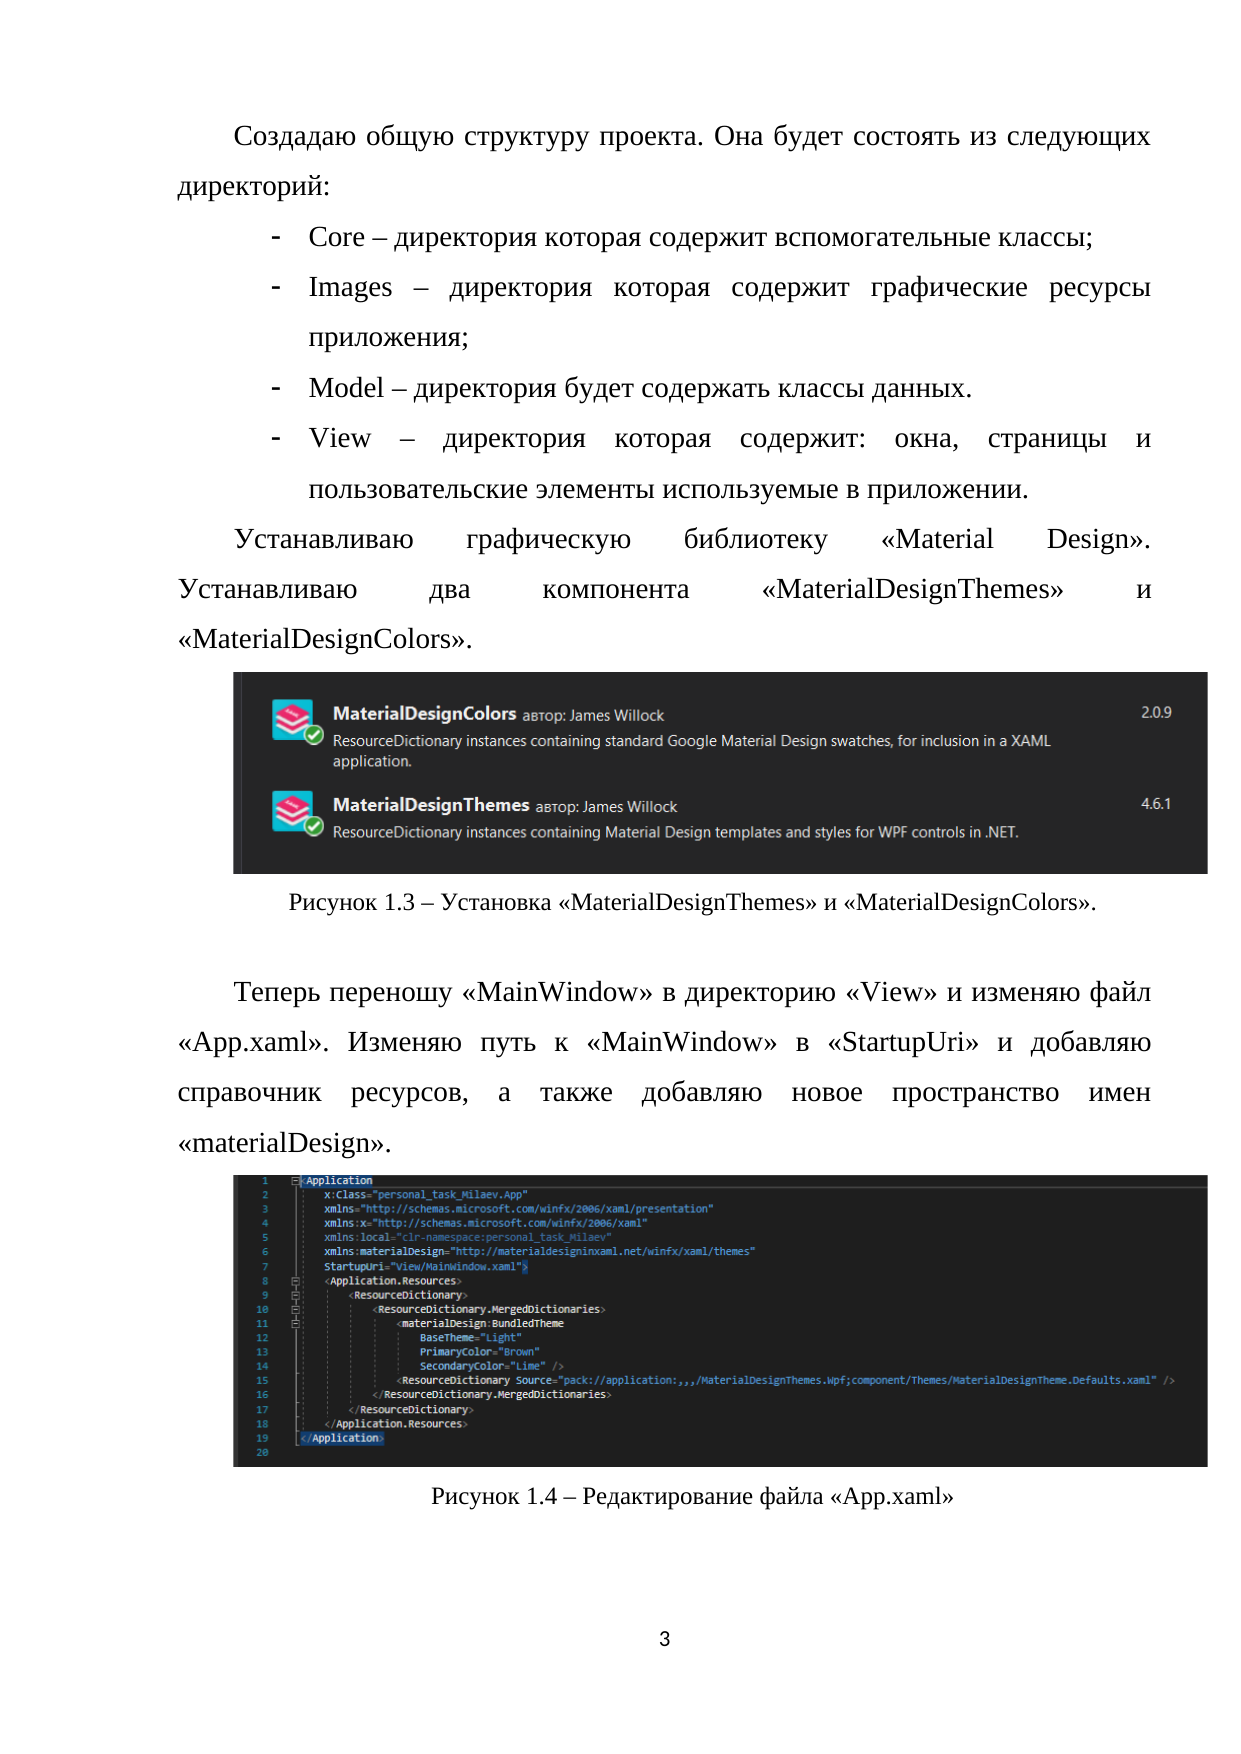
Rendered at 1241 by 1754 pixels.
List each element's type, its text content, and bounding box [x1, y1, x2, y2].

text Рисунок 1.3 – Установка «MaterialDesignThemes» и «MaterialDesignColors». [177, 887, 1152, 916]
picture [233, 1175, 1208, 1467]
list Model – директория будет содержать классы данных. [271, 370, 1152, 403]
list Core – директория которая содержит вспомогательные классы; [271, 219, 1152, 252]
text Теперь переношу «MainWindow» в директорию «View» и изменяю файл «App.xaml». Изменяю путь к «MainWindow» в «StartupUri» и добавляю справочник ресурсов, а также добавляю новое пространство имен «materialDesign». [177, 974, 1152, 1158]
text Создадаю общую структуру проекта. Она будет состоять из следующих директорий: [177, 118, 1152, 202]
list View – директория которая содержит: окна, страницы и пользовательские элементы используемые в приложении. [271, 420, 1152, 504]
text Рисунок 1.4 – Редактирование файла «App.xaml» [177, 1481, 1152, 1509]
text Устанавливаю графическую библиотеку «Material Design». Устанавливаю два компонента «MaterialDesignThemes» и «MaterialDesignColors». [177, 521, 1152, 655]
list Images – директория которая содержит графические ресурсы приложения; [271, 269, 1152, 353]
picture [233, 672, 1208, 874]
